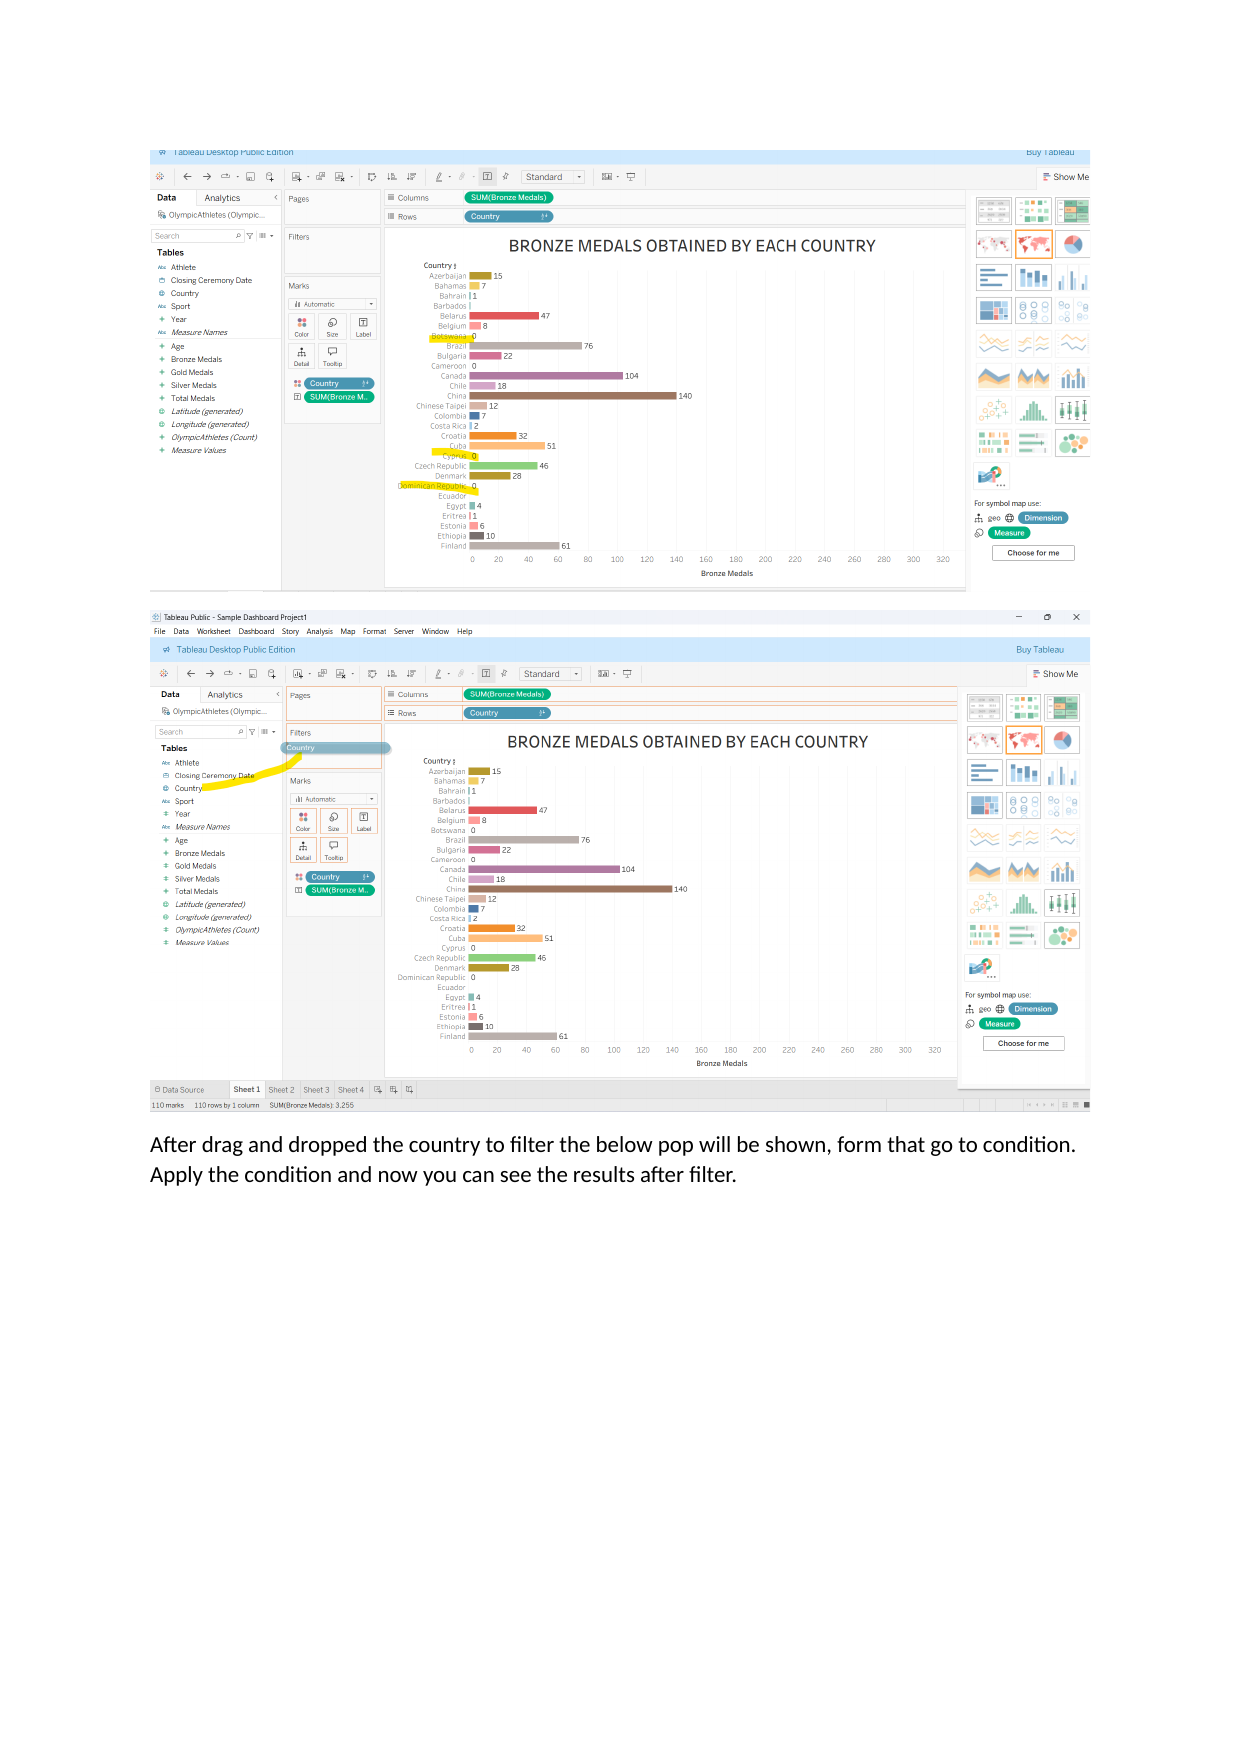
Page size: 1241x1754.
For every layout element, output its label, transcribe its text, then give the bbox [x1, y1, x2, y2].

text After drag and dropped the country to filter the below pop will be shown, form that go to condition. Apply the condition and now you can see the results after filter. [150, 1130, 1090, 1189]
picture [150, 150, 1091, 592]
picture [150, 610, 1091, 1112]
